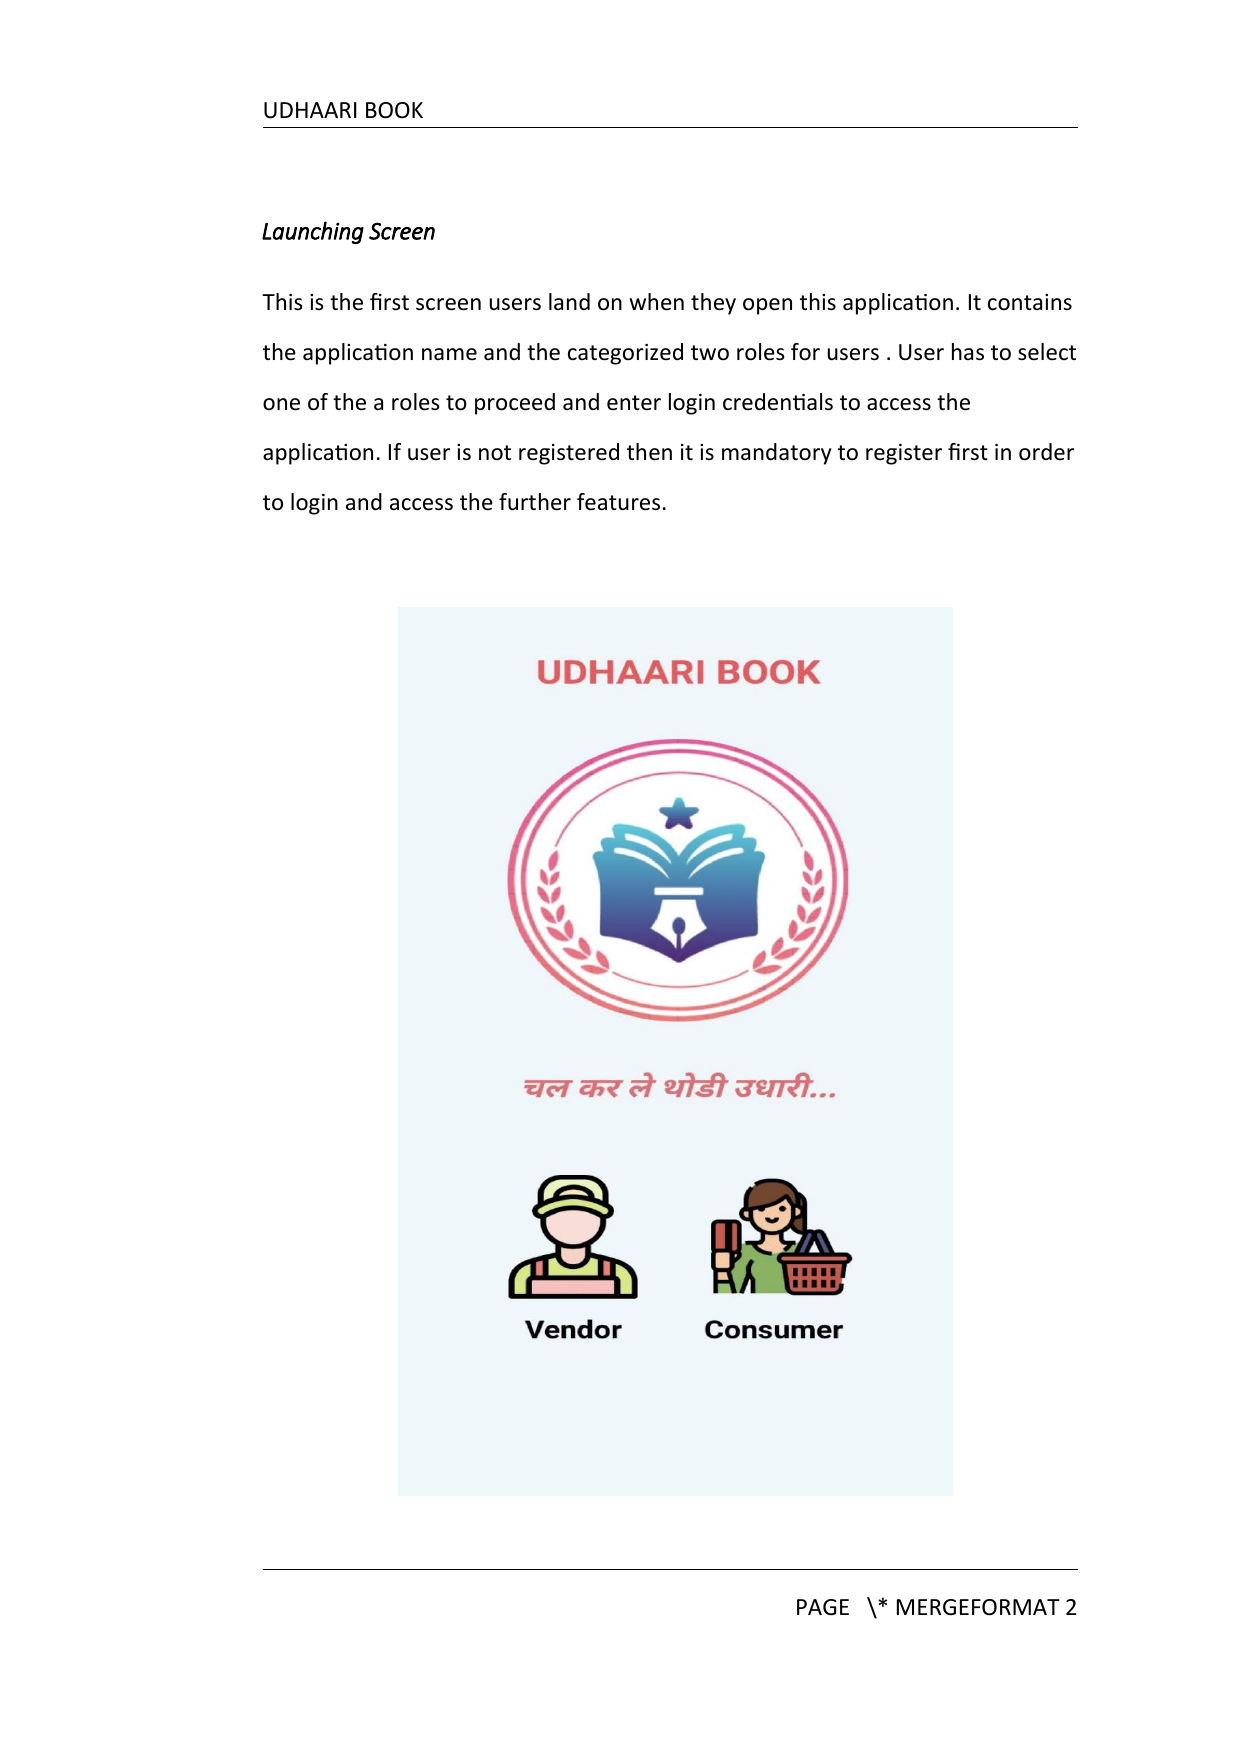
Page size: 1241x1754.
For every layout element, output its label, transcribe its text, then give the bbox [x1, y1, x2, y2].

text This is the first screen users land on when they open this application. It contains the application name and the categorized two roles for users . User has to select one of the a roles to proceed and enter login credentials to access the application. If user is not registered then it is mandatory to register first in order to login and access the further features. [262, 266, 1078, 516]
subtitle Launching Screen [261, 195, 1078, 245]
picture [397, 607, 953, 1496]
